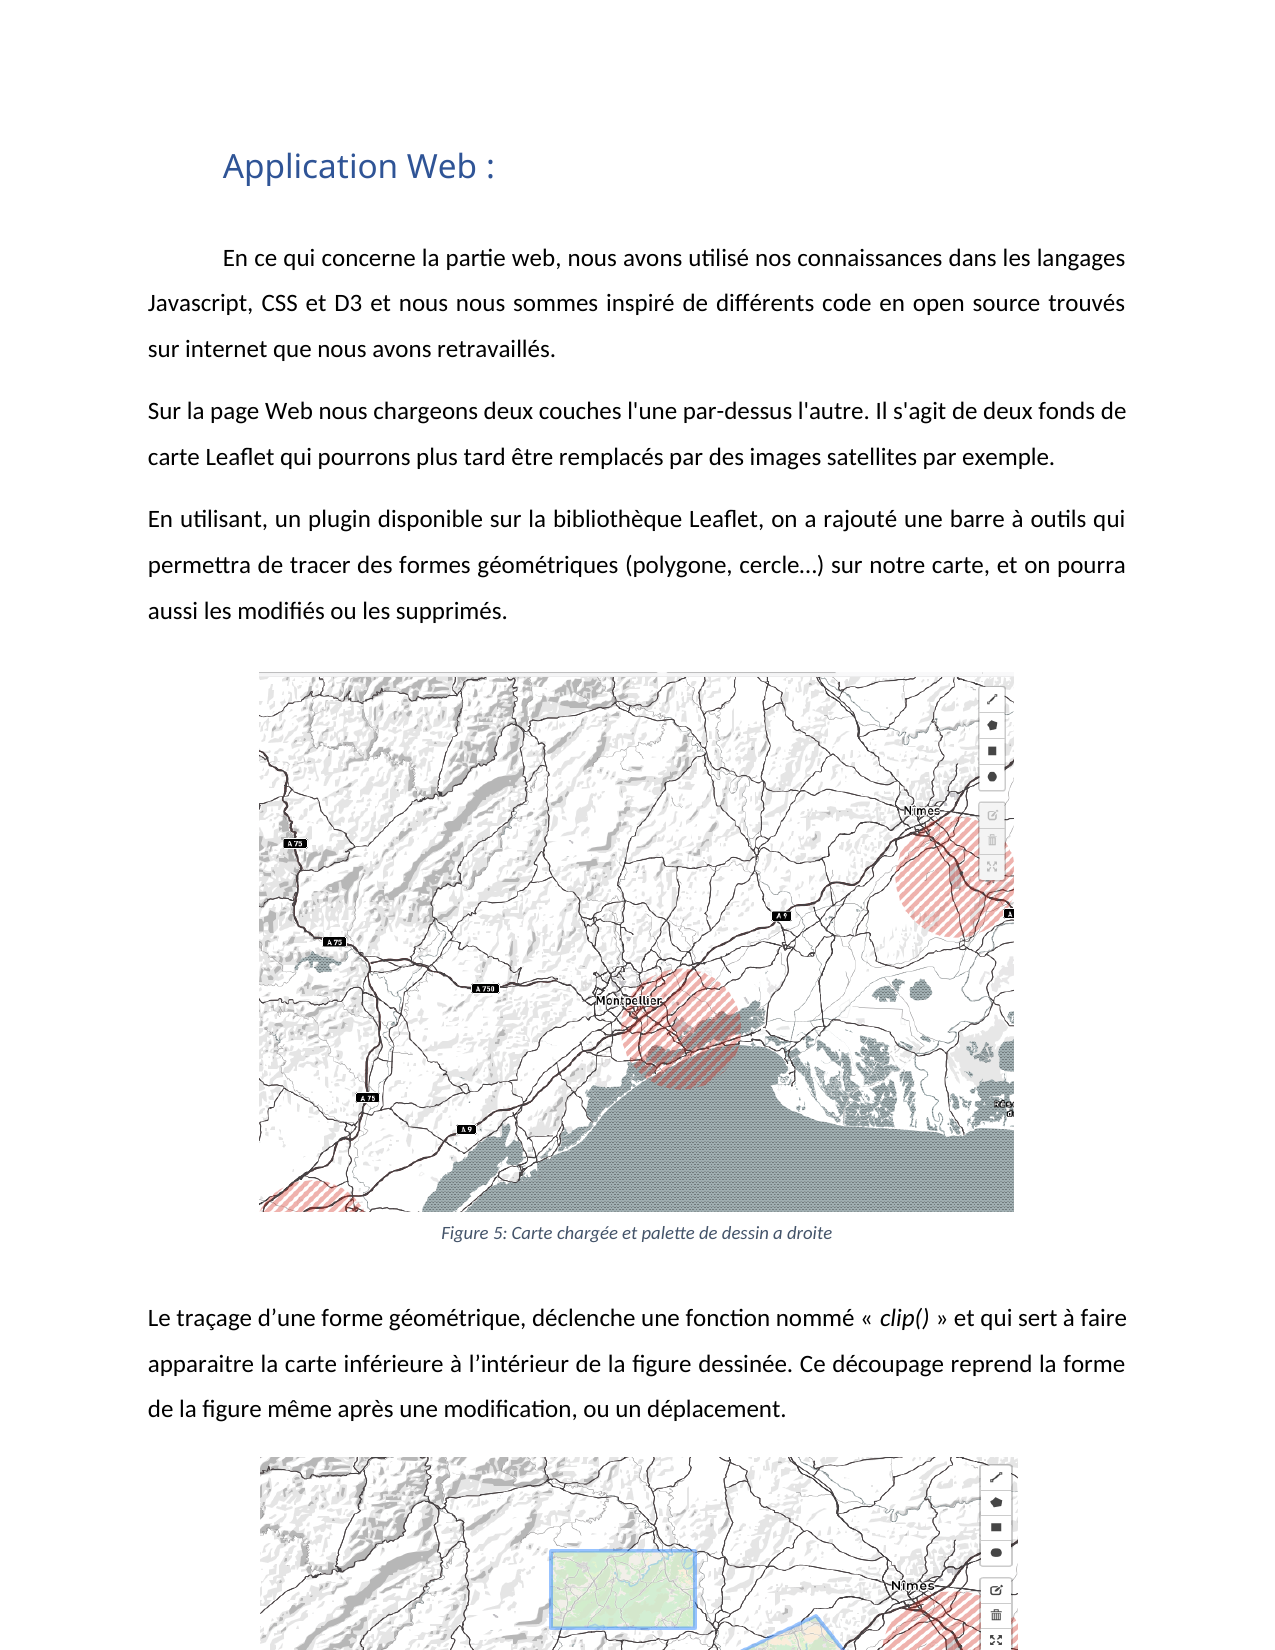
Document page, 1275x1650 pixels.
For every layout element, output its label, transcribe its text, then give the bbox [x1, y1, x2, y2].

picture [260, 1457, 1018, 1650]
text Sur la page Web nous chargeons deux couches l'une par-dessus l'autre. Il s'agit de deux fonds de carte Leaflet qui pourrons plus tard être remplacés par des images satellites par exemple. [148, 396, 1127, 472]
text En utilisant, un plugin disponible sur la bibliothèque Leaflet, on a rajouté une barre à outils qui permettra de tracer des formes géométriques (polygone, cercle…) sur notre carte, et on pourra aussi les modifiés ou les supprimés. [148, 504, 1127, 626]
text En ce qui concerne la partie web, nous avons utilisé nos connaissances dans les langages Javascript, CSS et D3 et nous nous sommes inspiré de différents code en open source trouvés sur internet que nous avons retravaillés. [148, 242, 1127, 364]
picture [259, 672, 1014, 1212]
text Le traçage d’une forme géométrique, déclenche une fonction nommé « clip() » et qui sert à faire apparaitre la carte inférieure à l’intérieur de la figure dessinée. Ce découpage reprend la forme de la figure même après une modification, ou un déplacement. [148, 1302, 1127, 1424]
subtitle Application Web : [148, 143, 1127, 188]
